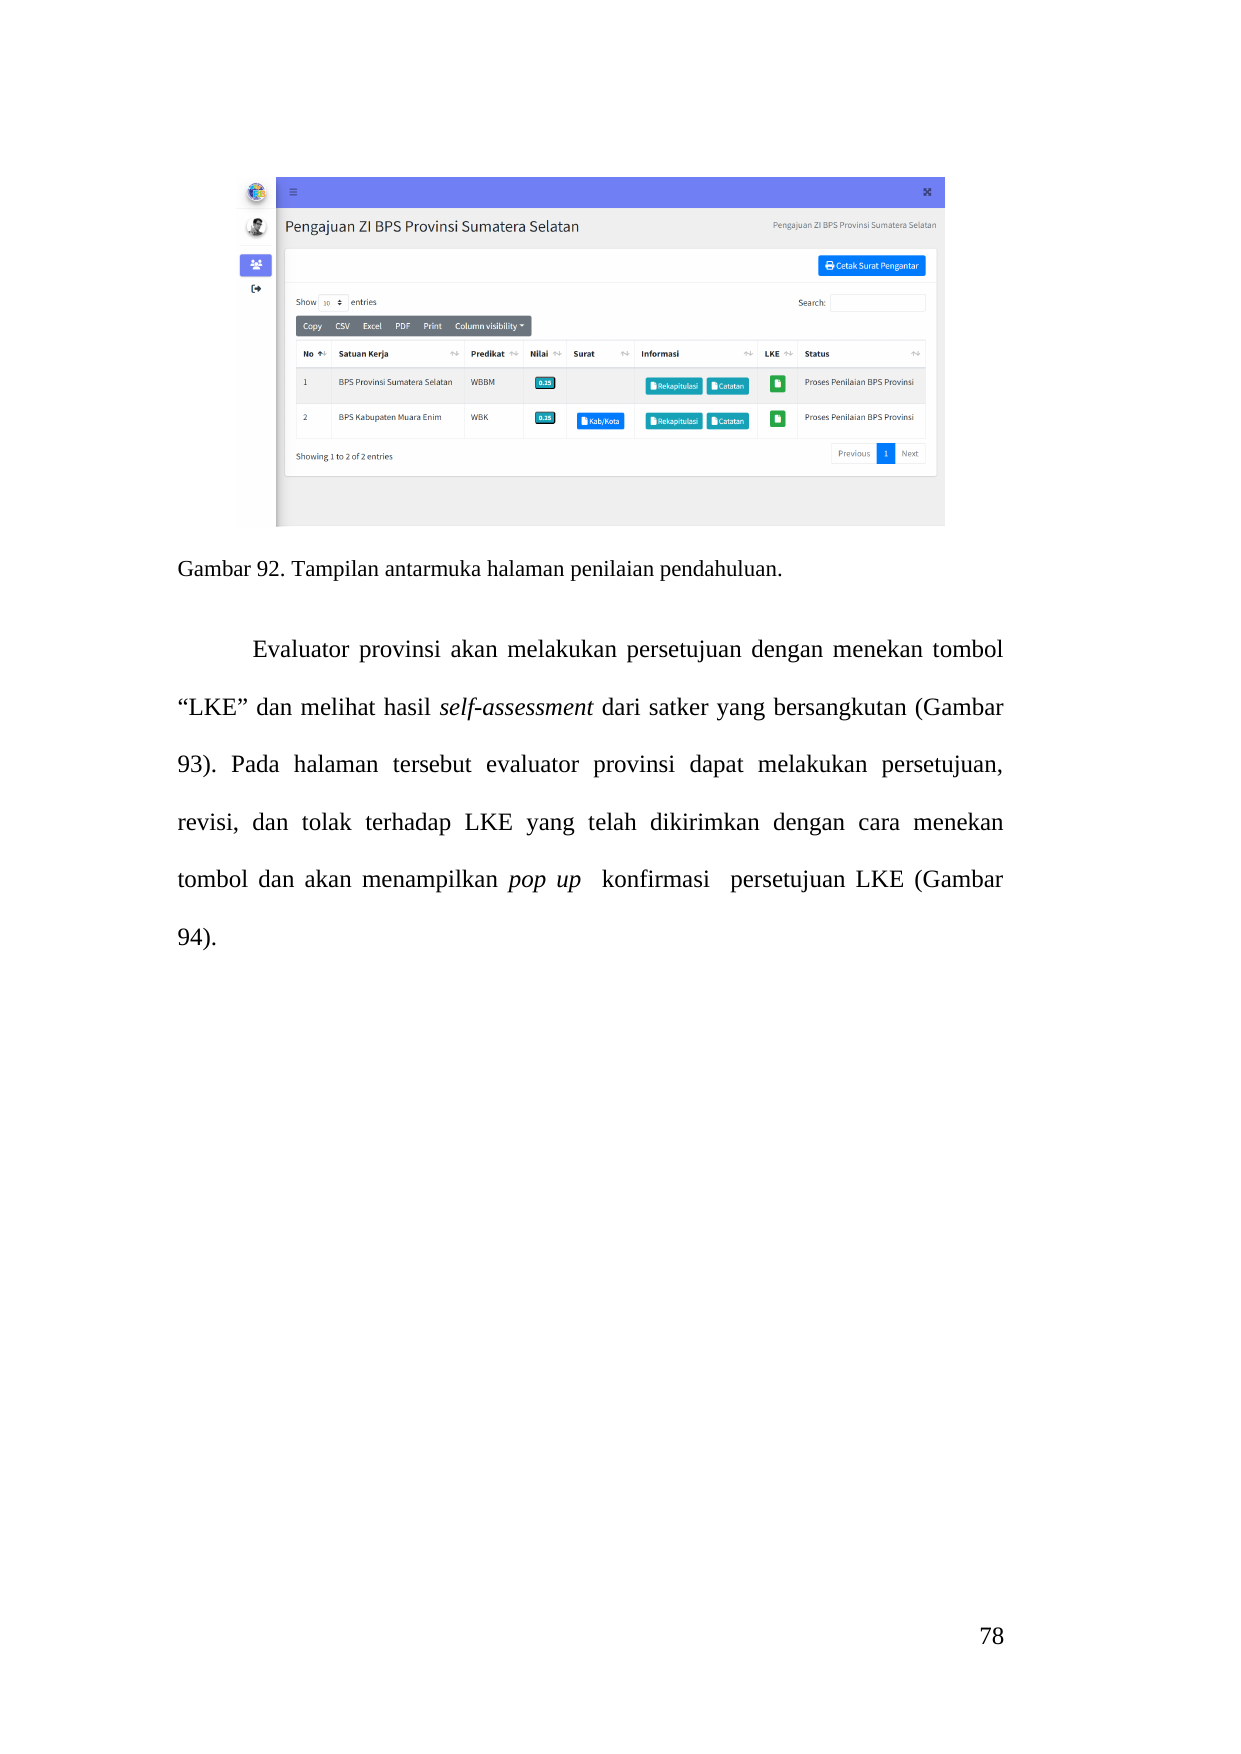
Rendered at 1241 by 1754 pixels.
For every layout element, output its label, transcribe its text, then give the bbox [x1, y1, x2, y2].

text Gambar 92. Tampilan antarmuka halaman penilaian pendahuluan. [177, 555, 1004, 581]
text Evaluator provinsi akan melakukan persetujuan dengan menekan tombol “LKE” dan melihat hasil self-assessment dari satker yang bersangkutan (Gambar 93). Pada halaman tersebut evaluator provinsi dapat melakukan persetujuan, revisi, dan tolak terhadap LKE yang telah dikirimkan dengan cara menekan tombol dan akan menampilkan pop up konfirmasi persetujuan LKE (Gambar 94). [177, 634, 1004, 950]
picture [236, 177, 945, 527]
